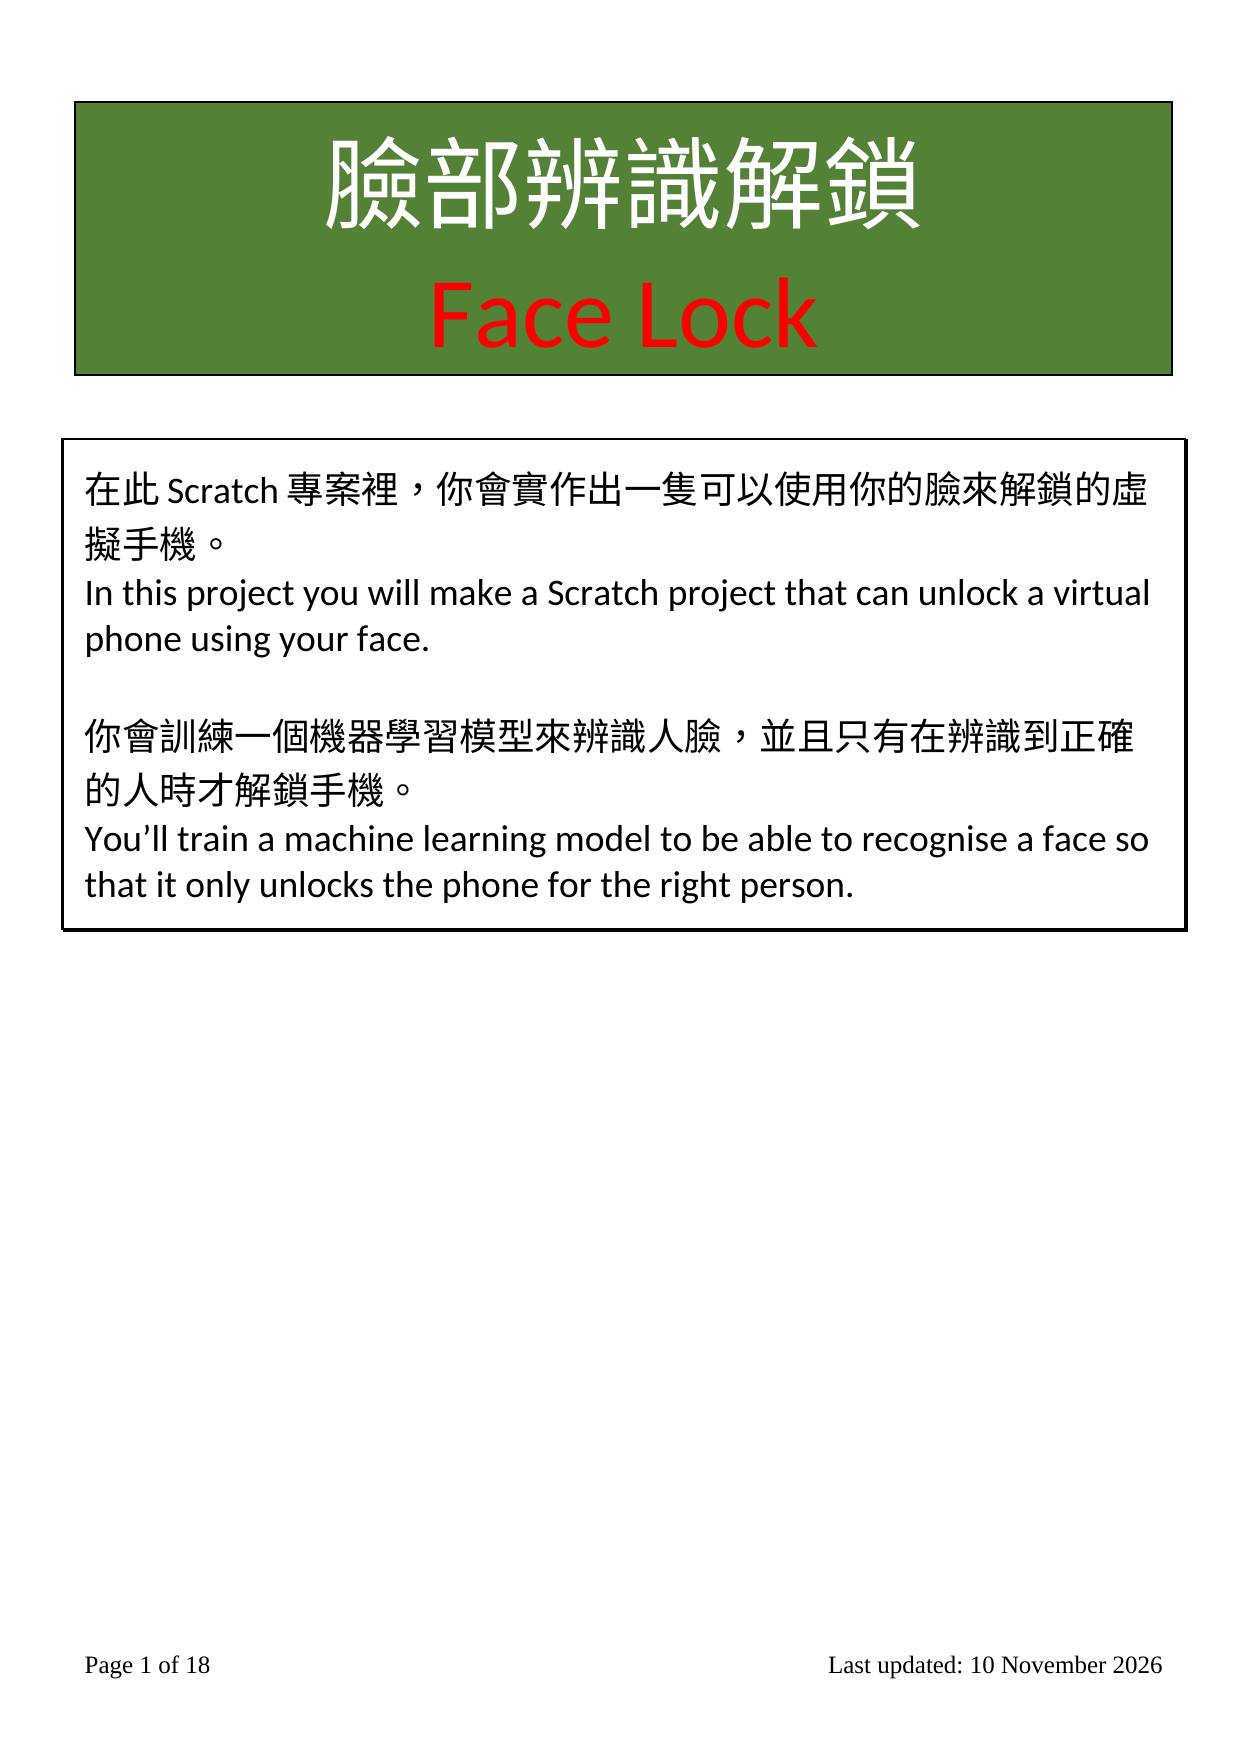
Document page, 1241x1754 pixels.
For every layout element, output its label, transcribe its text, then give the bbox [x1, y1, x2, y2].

text You’ll train a machine learning model to be able to recognise a face so that it only unlocks the phone for the right person. [64, 792, 1184, 928]
text Face Lock [76, 246, 1171, 374]
text 臉部辨識解鎖 [76, 103, 1171, 246]
text In this project you will make a Scratch project that can unlock a virtual phone using your face. [84, 569, 1163, 661]
text 在此Scratch專案裡，你會實作出一隻可以使用你的臉來解鎖的虛擬手機。 [64, 440, 1184, 569]
text 你會訓練一個機器學習模型來辨識人臉，並且只有在辨識到正確的人時才解鎖手機。 [84, 706, 1163, 792]
